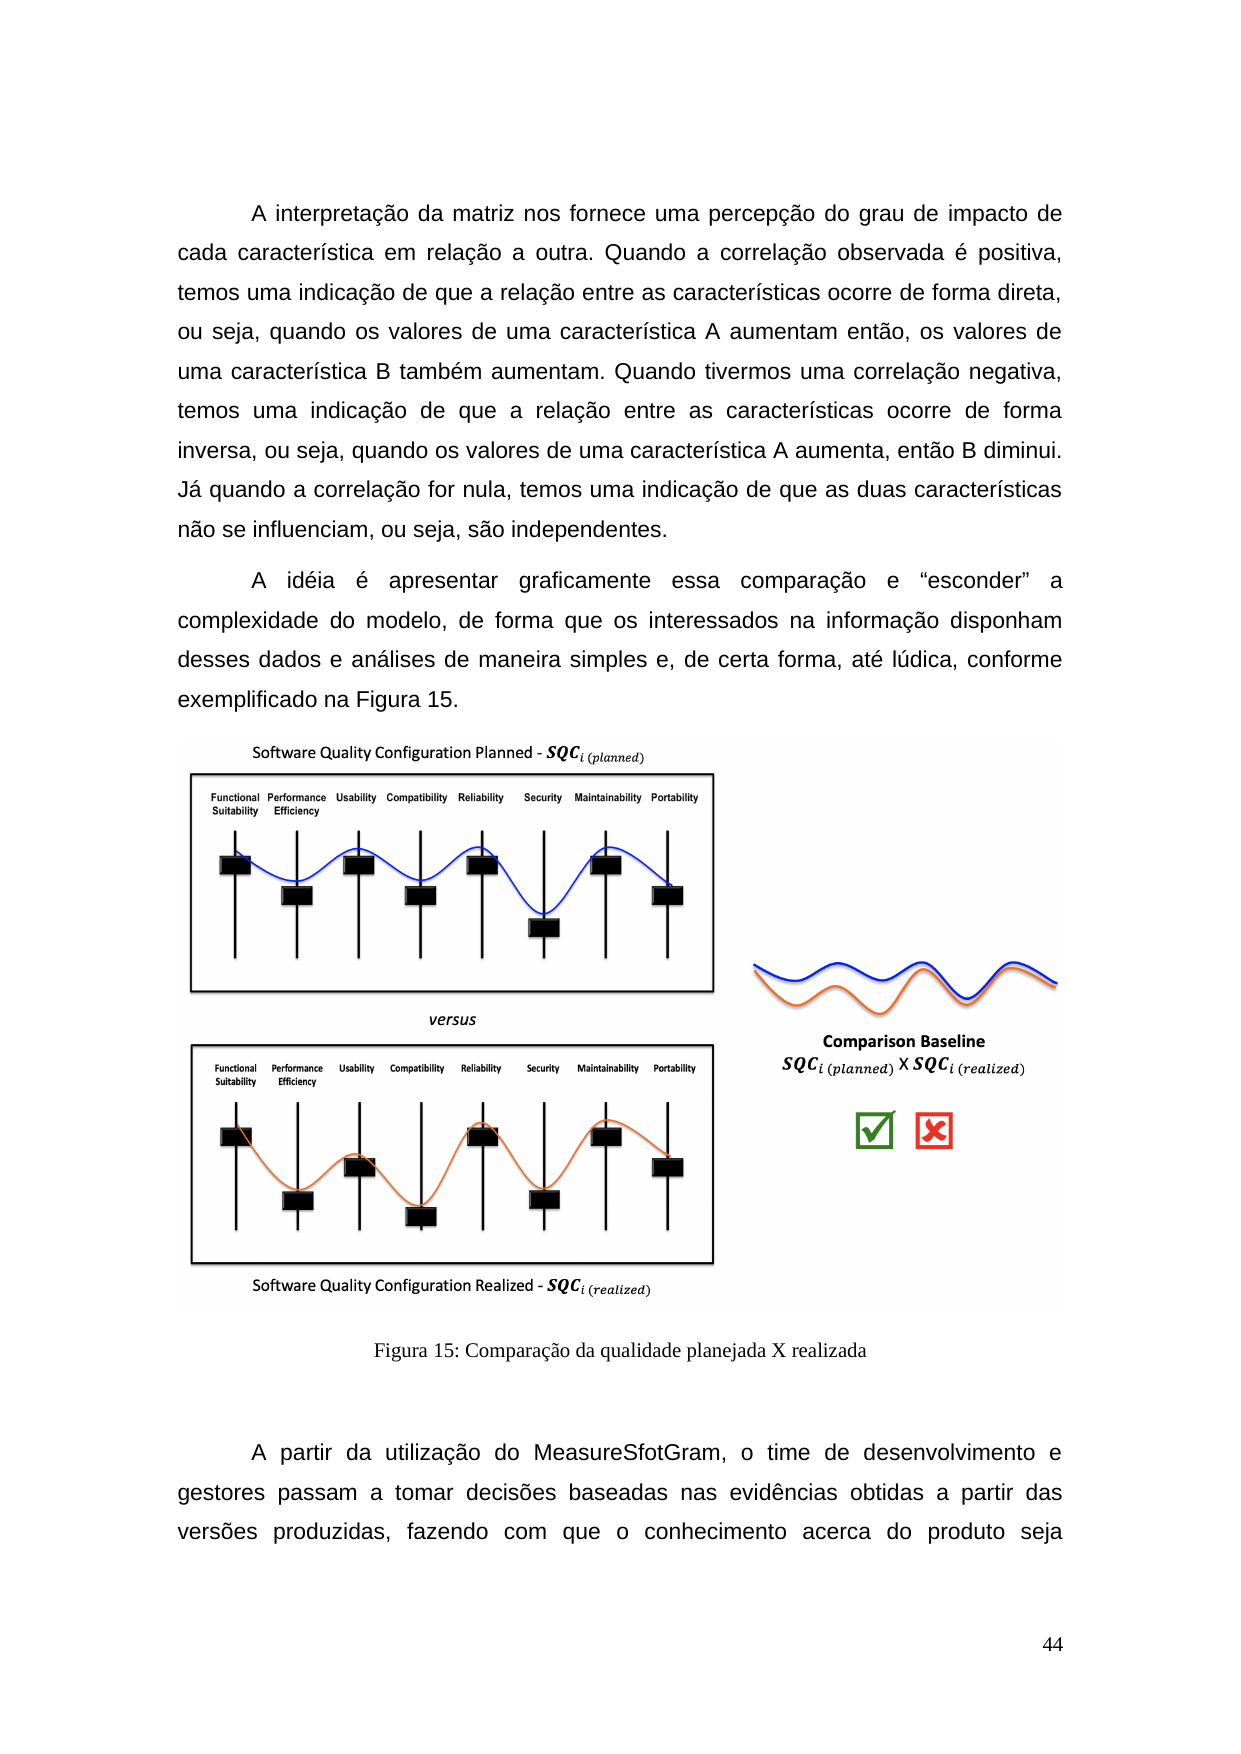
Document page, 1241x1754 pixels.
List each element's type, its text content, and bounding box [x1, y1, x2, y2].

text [177, 1439, 1063, 1544]
text A interpretação da matriz nos fornece uma percepção do grau de impacto de cada característica em relação a outra. Quando a correlação observada é positiva, temos uma indicação de que a relação entre as características ocorre de forma direta, ou seja, quando os valores de uma característica A aumentam então, os valores de uma característica B também aumentam. Quando tivermos uma correlação negativa, temos uma indicação de que a relação entre as características ocorre de forma inversa, ou seja, quando os valores de uma característica A aumenta, então B diminui. Já quando a correlação for nula, temos uma indicação de que as duas características não se influenciam, ou seja, são independentes. [177, 200, 1063, 542]
text A idéia é apresentar graficamente essa comparação e “esconder” a complexidade do modelo, de forma que os interessados na informação disponham desses dados e análises de maneira simples e, de certa forma, até lúdica, conforme exemplificado na Figura 15. [177, 567, 1063, 712]
picture [177, 737, 1063, 1312]
text Figura 15: Comparação da qualidade planejada X realizada [177, 1338, 1063, 1362]
